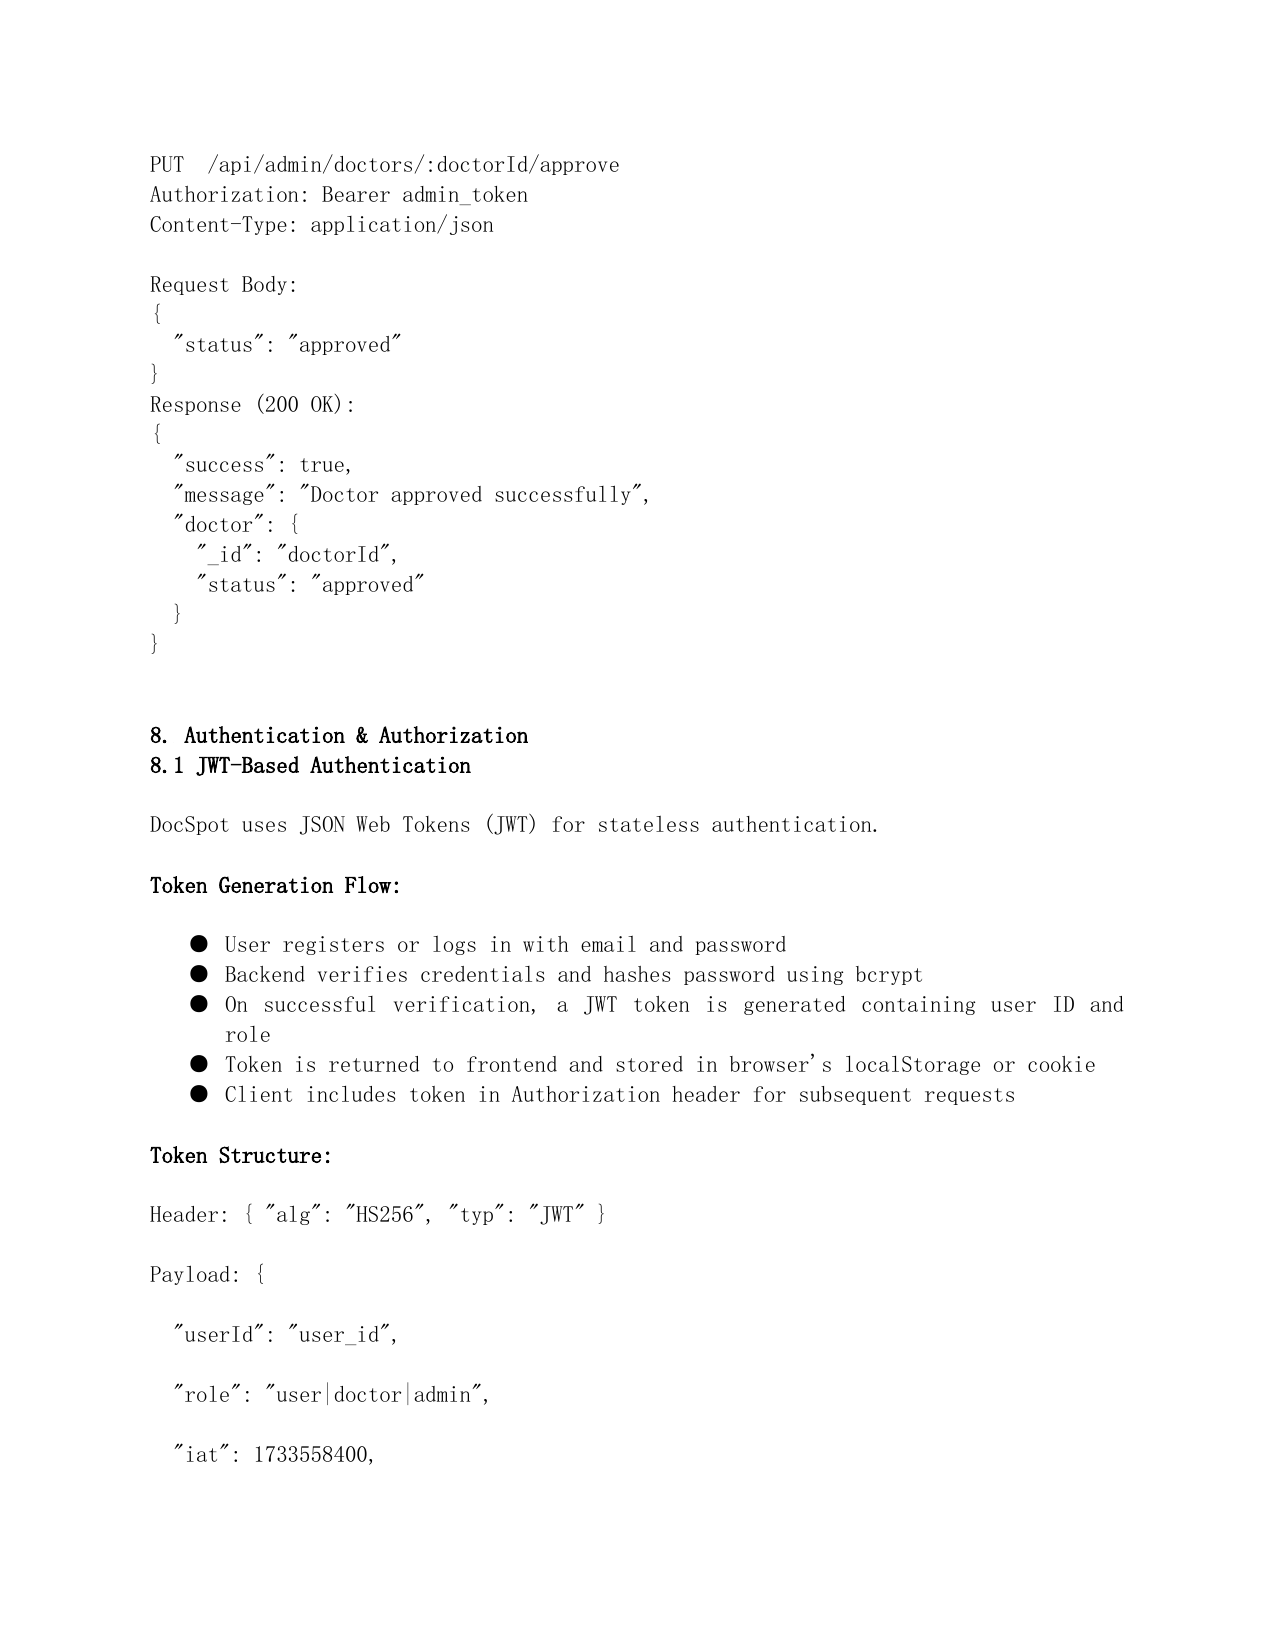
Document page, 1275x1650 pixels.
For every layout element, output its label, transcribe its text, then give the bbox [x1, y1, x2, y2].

text } [150, 360, 1125, 386]
text } [150, 600, 1125, 626]
text "iat": 1733558400, [150, 1440, 1125, 1466]
text 8.1 JWT-Based Authentication [150, 750, 1125, 776]
text "role": "user|doctor|admin", [150, 1380, 1125, 1406]
list On successful verification, a JWT token is generated containing user ID and role [187, 990, 1125, 1046]
text Response (200 OK): [150, 390, 1125, 416]
text } [150, 630, 1125, 656]
list Backend verifies credentials and hashes password using bcrypt [187, 960, 1125, 986]
text DocSpot uses JSON Web Tokens (JWT) for stateless authentication. [150, 810, 1125, 836]
text "doctor": { [150, 510, 1125, 536]
text Header: { "alg": "HS256", "typ": "JWT" } [150, 1200, 1125, 1226]
text Token Generation Flow: [150, 870, 1125, 896]
list User registers or logs in with email and password [187, 930, 1125, 956]
text "success": true, [150, 450, 1125, 476]
text { [150, 300, 1125, 326]
text "userId": "user_id", [150, 1320, 1125, 1346]
text PUT /api/admin/doctors/:doctorId/approve Authorization: Bearer admin_token Content-Type: application/json [150, 150, 1125, 236]
text "_id": "doctorId", [150, 540, 1125, 566]
text "status": "approved" [150, 570, 1125, 596]
text Request Body: [150, 270, 1125, 296]
text "message": "Doctor approved successfully", [150, 480, 1125, 506]
text { [150, 420, 1125, 446]
text Payload: { [150, 1260, 1125, 1286]
text Token Structure: [150, 1140, 1125, 1166]
list Client includes token in Authorization header for subsequent requests [187, 1080, 1125, 1106]
list Token is returned to frontend and stored in browser's localStorage or cookie [187, 1050, 1125, 1076]
text "status": "approved" [150, 330, 1125, 356]
text 8. Authentication & Authorization [150, 720, 1125, 746]
